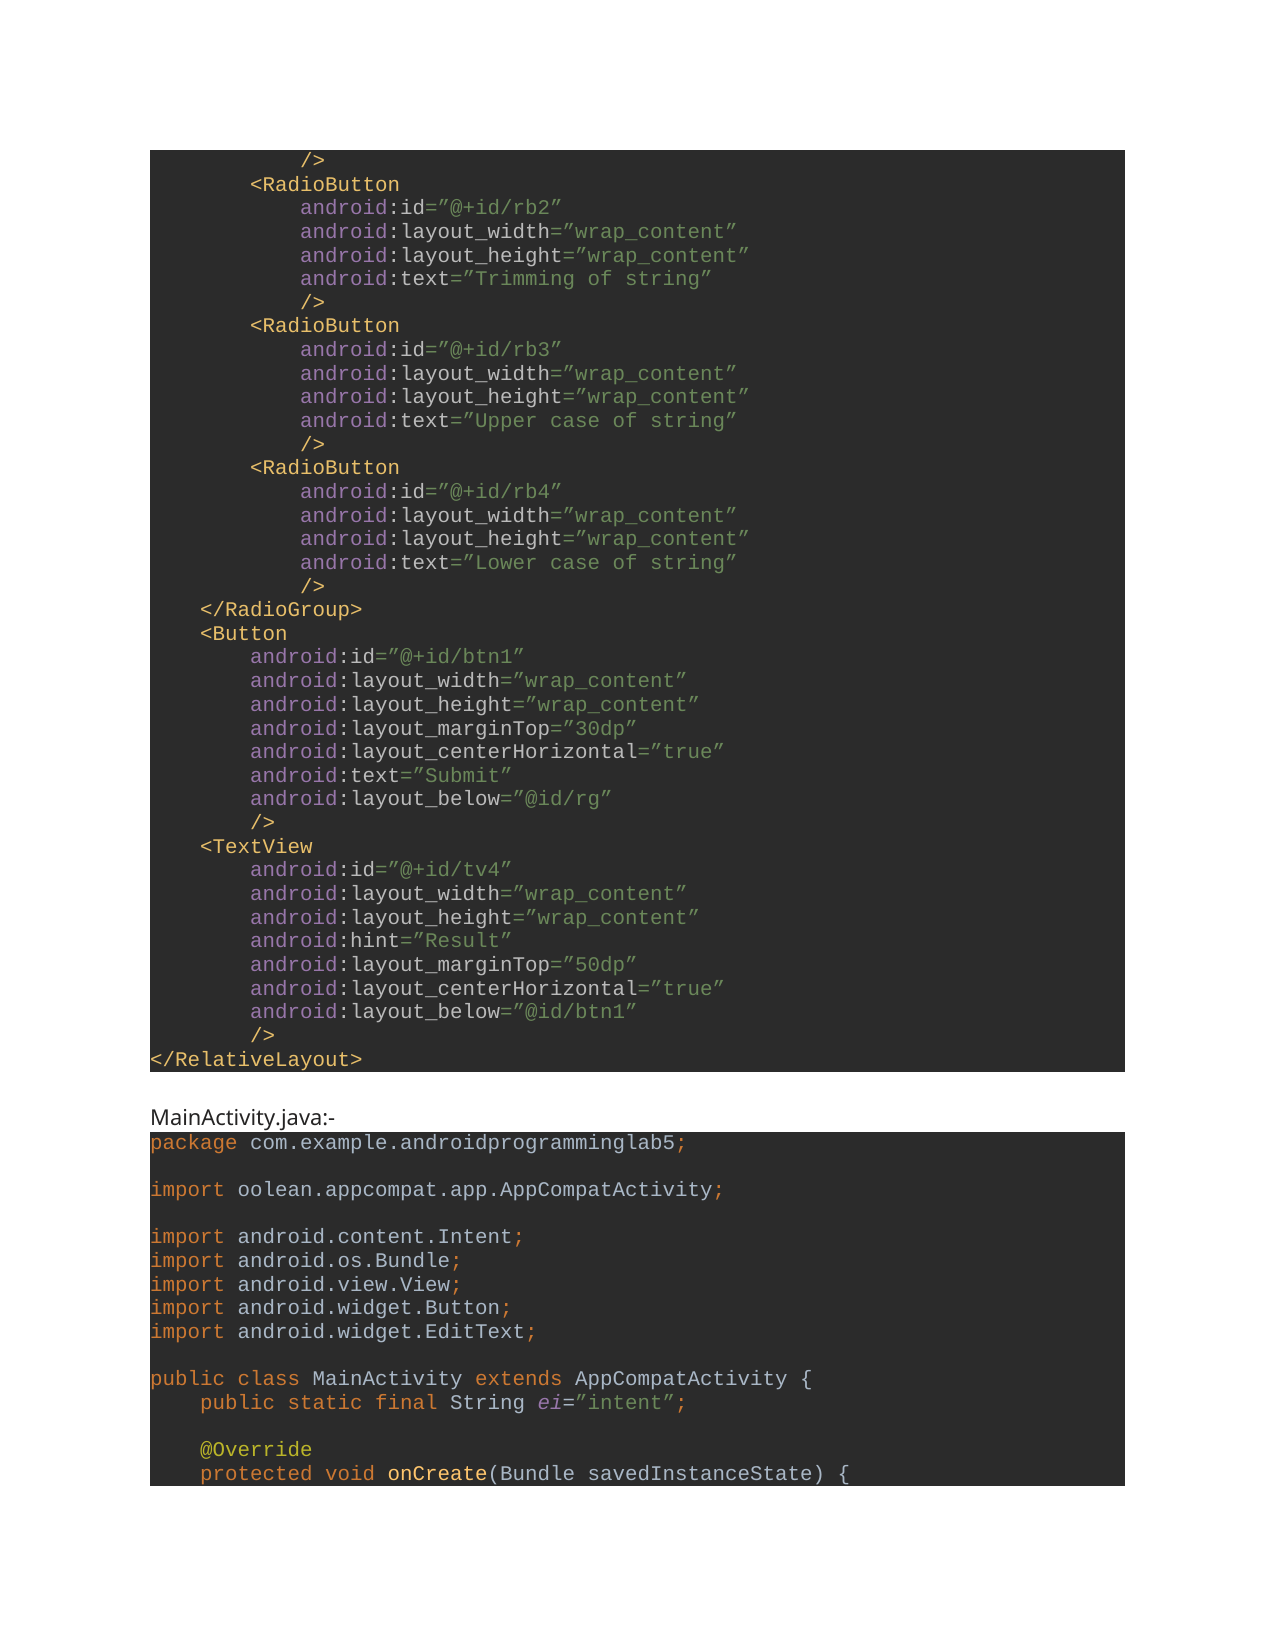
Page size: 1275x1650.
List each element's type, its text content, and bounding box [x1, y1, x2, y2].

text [150, 150, 1125, 1072]
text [150, 1132, 1125, 1486]
text MainActivity.java:- [150, 1102, 1125, 1132]
